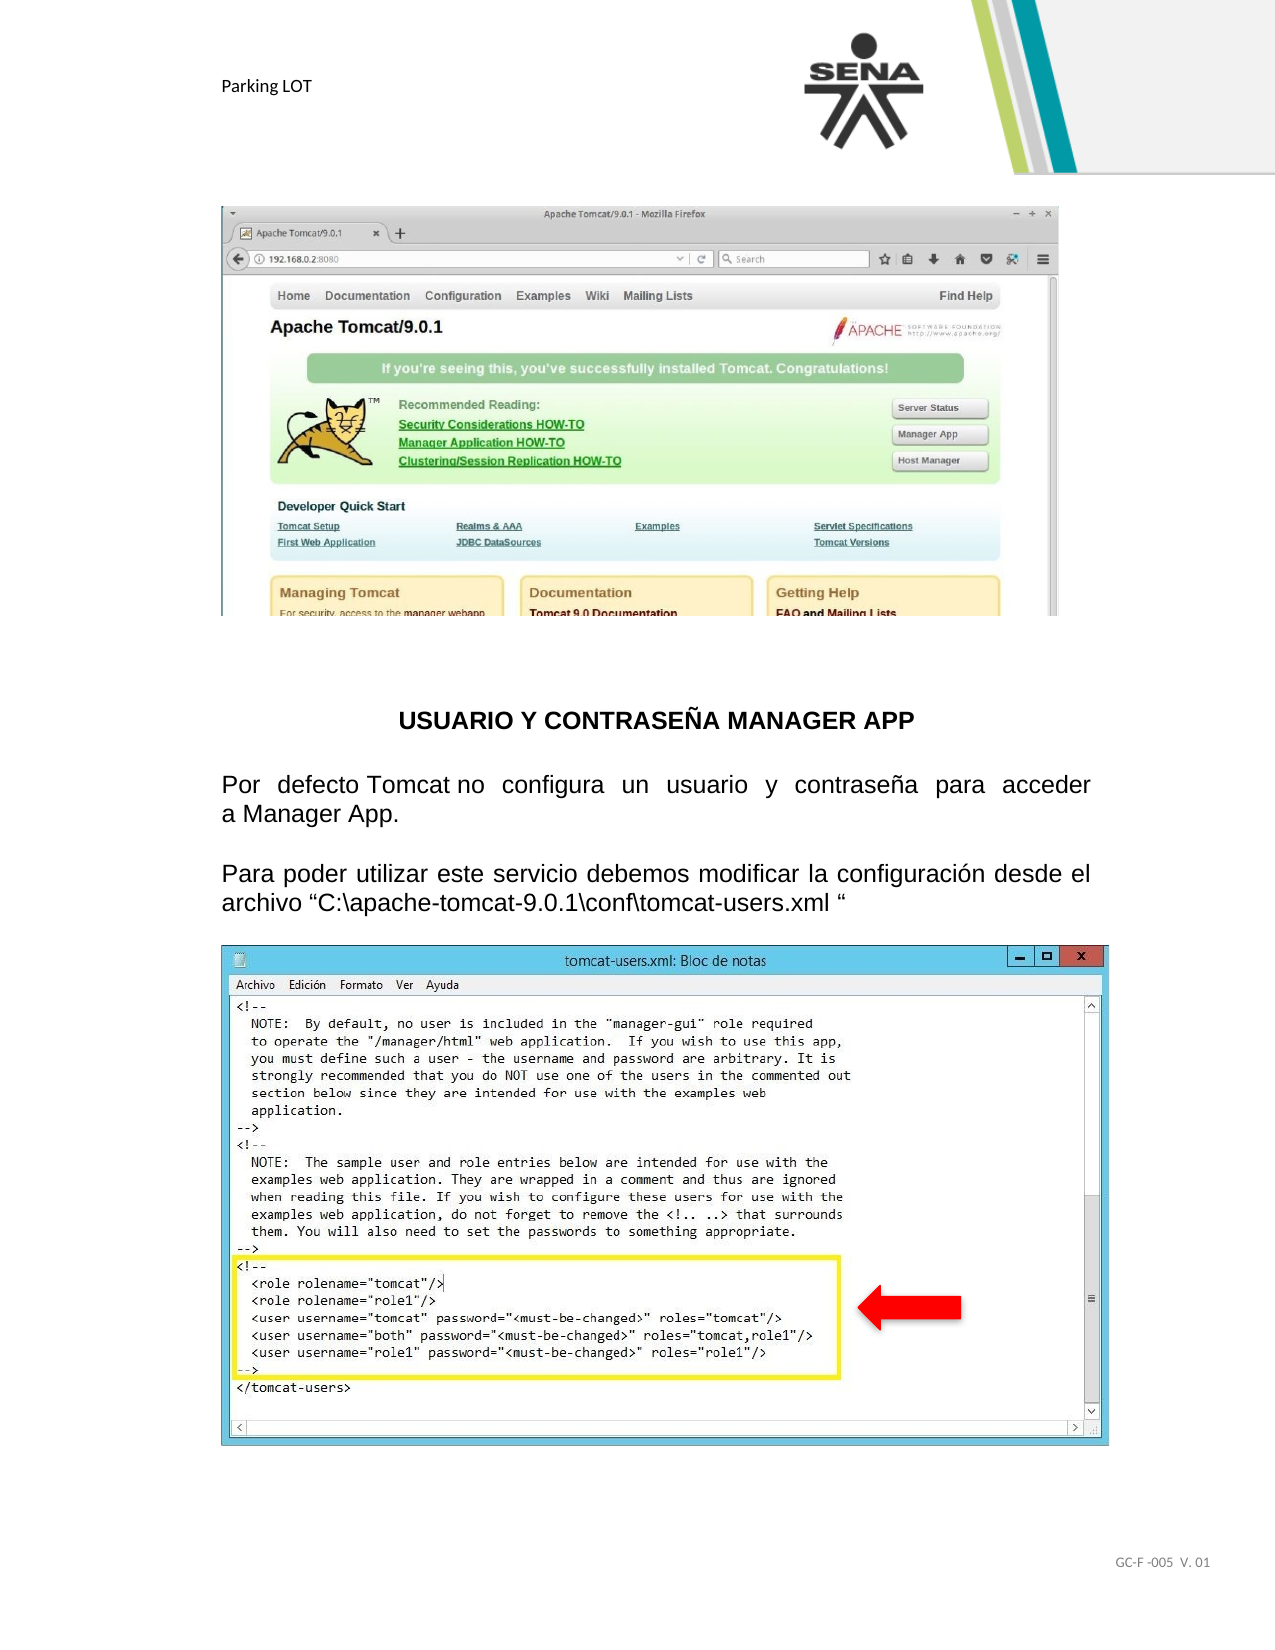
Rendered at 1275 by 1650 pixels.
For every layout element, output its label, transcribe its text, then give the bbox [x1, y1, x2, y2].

picture [221, 206, 1059, 616]
picture [1009, 945, 1033, 965]
picture [221, 945, 1110, 1446]
text Por defecto Tomcat no configura un usuario y contraseña para acceder a Manager App. [221, 770, 1092, 828]
text Para poder utilizar este servicio debemos modificar la configuración desde el archivo “C:\apache-tomcat-9.0.1\conf\tomcat-users.xml “ [221, 859, 1092, 917]
picture [768, 0, 1275, 175]
subtitle USUARIO Y CONTRASEÑA MANAGER APP [221, 706, 1092, 735]
